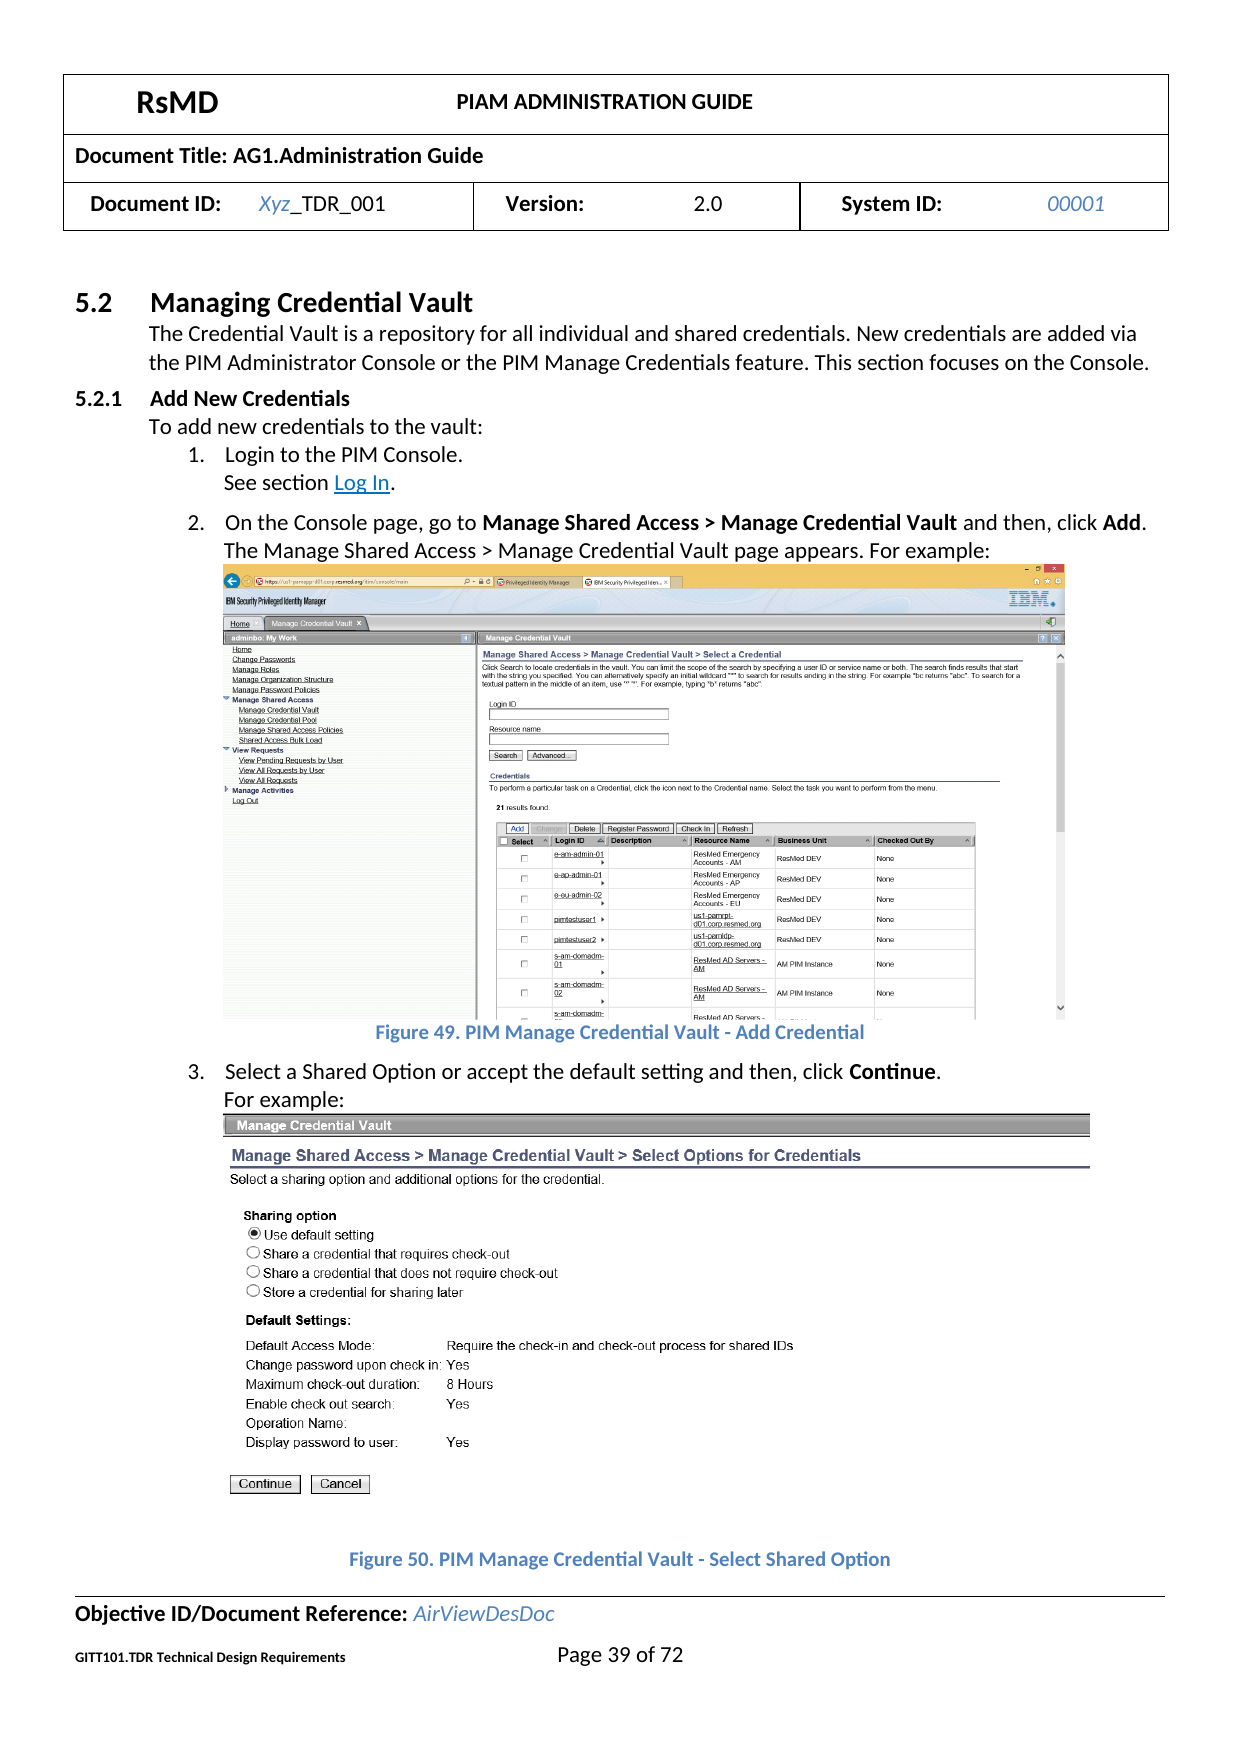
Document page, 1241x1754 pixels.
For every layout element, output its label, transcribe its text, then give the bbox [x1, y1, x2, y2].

subtitle Add New Credentials [75, 384, 1165, 412]
text To add new credentials to the vault: [148, 412, 1165, 440]
text Figure 49. PIM Manage Credential Vault - Add Credential [75, 1019, 1165, 1045]
list See section 5.1 Logging In. [223, 468, 1165, 496]
list The Manage Shared Access > Manage Credential Vault page appears. For example: [223, 537, 1165, 564]
text Figure 50. PIM Manage Credential Vault - Select Shared Option [75, 1546, 1165, 1572]
picture [223, 1113, 1090, 1547]
text The Credential Vault is a repository for all individual and shared credentials. New credentials are added via the PIM Administrator Console or the PIM Manage Credentials feature. This section focuses on the Console. [148, 319, 1165, 376]
list For example: [223, 1085, 1165, 1113]
subtitle Managing Credential Vault [75, 284, 1165, 319]
list Login to the PIM Console. [187, 440, 1165, 468]
list Select a Shared Option or accept the default setting and then, click Continue. [187, 1057, 1165, 1085]
list On the Console page, go to Manage Shared Access > Manage Credential Vault and then, click Add. [187, 508, 1165, 537]
picture [223, 564, 1065, 1020]
